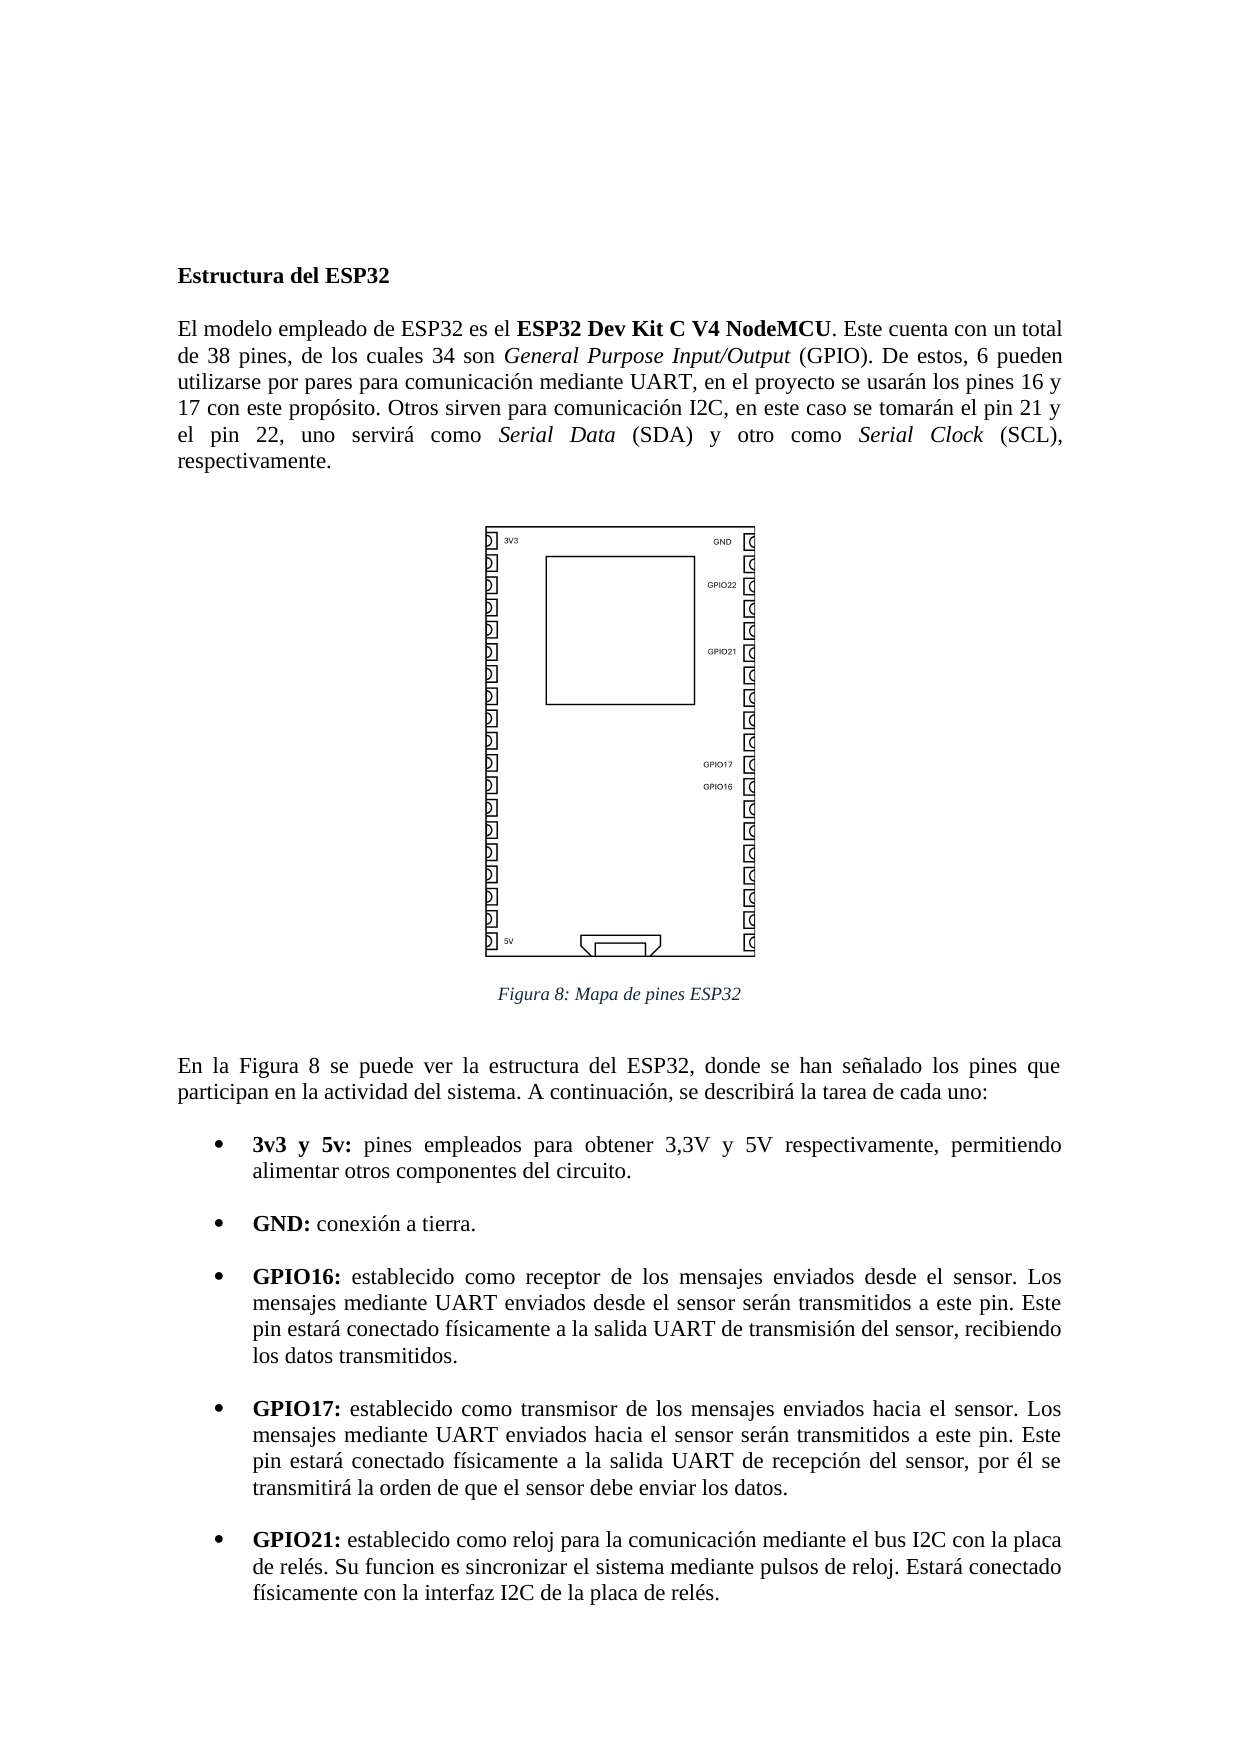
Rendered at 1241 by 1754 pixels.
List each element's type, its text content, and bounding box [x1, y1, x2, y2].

picture [485, 526, 756, 957]
list 3v3 y 5v: pines empleados para obtener 3,3V y 5V respectivamente, permitiendo alimentar otros componentes del circuito. [215, 1131, 1063, 1184]
list GPIO17: establecido como transmisor de los mensajes enviados hacia el sensor. Los mensajes mediante UART enviados hacia el sensor serán transmitidos a este pin. Este pin estará conectado físicamente a la salida UART de recepción del sensor, por él se transmitirá la orden de que el sensor debe enviar los datos. [215, 1394, 1063, 1500]
list GPIO21: establecido como reloj para la comunicación mediante el bus I2C con la placa de relés. Su funcion es sincronizar el sistema mediante pulsos de reloj. Estará conectado físicamente con la interfaz I2C de la placa de relés. [215, 1526, 1063, 1605]
list GPIO16: establecido como receptor de los mensajes enviados desde el sensor. Los mensajes mediante UART enviados desde el sensor serán transmitidos a este pin. Este pin estará conectado físicamente a la salida UART de transmisión del sensor, recibiendo los datos transmitidos. [215, 1263, 1063, 1368]
text En la Figura 8 se puede ver la estructura del ESP32, donde se han señalado los pines que participan en la actividad del sistema. A continuación, se describirá la tarea de cada uno: [177, 1052, 1063, 1105]
text El modelo empleado de ESP32 es el ESP32 Dev Kit C V4 NodeMCU. Este cuenta con un total de 38 pines, de los cuales 34 son General Purpose Input/Output (GPIO). De estos, 6 pueden utilizarse por pares para comunicación mediante UART, en el proyecto se usarán los pines 16 y 17 con este propósito. Otros sirven para comunicación I2C, en este caso se tomarán el pin 21 y el pin 22, uno servirá como Serial Data (SDA) y otro como Serial Clock (SCL), respectivamente. [177, 315, 1063, 473]
text Figura 8: Mapa de pines ESP32 [177, 983, 1063, 1005]
text Estructura del ESP32 [177, 263, 1063, 289]
list GND: conexión a tierra. [215, 1210, 1063, 1236]
